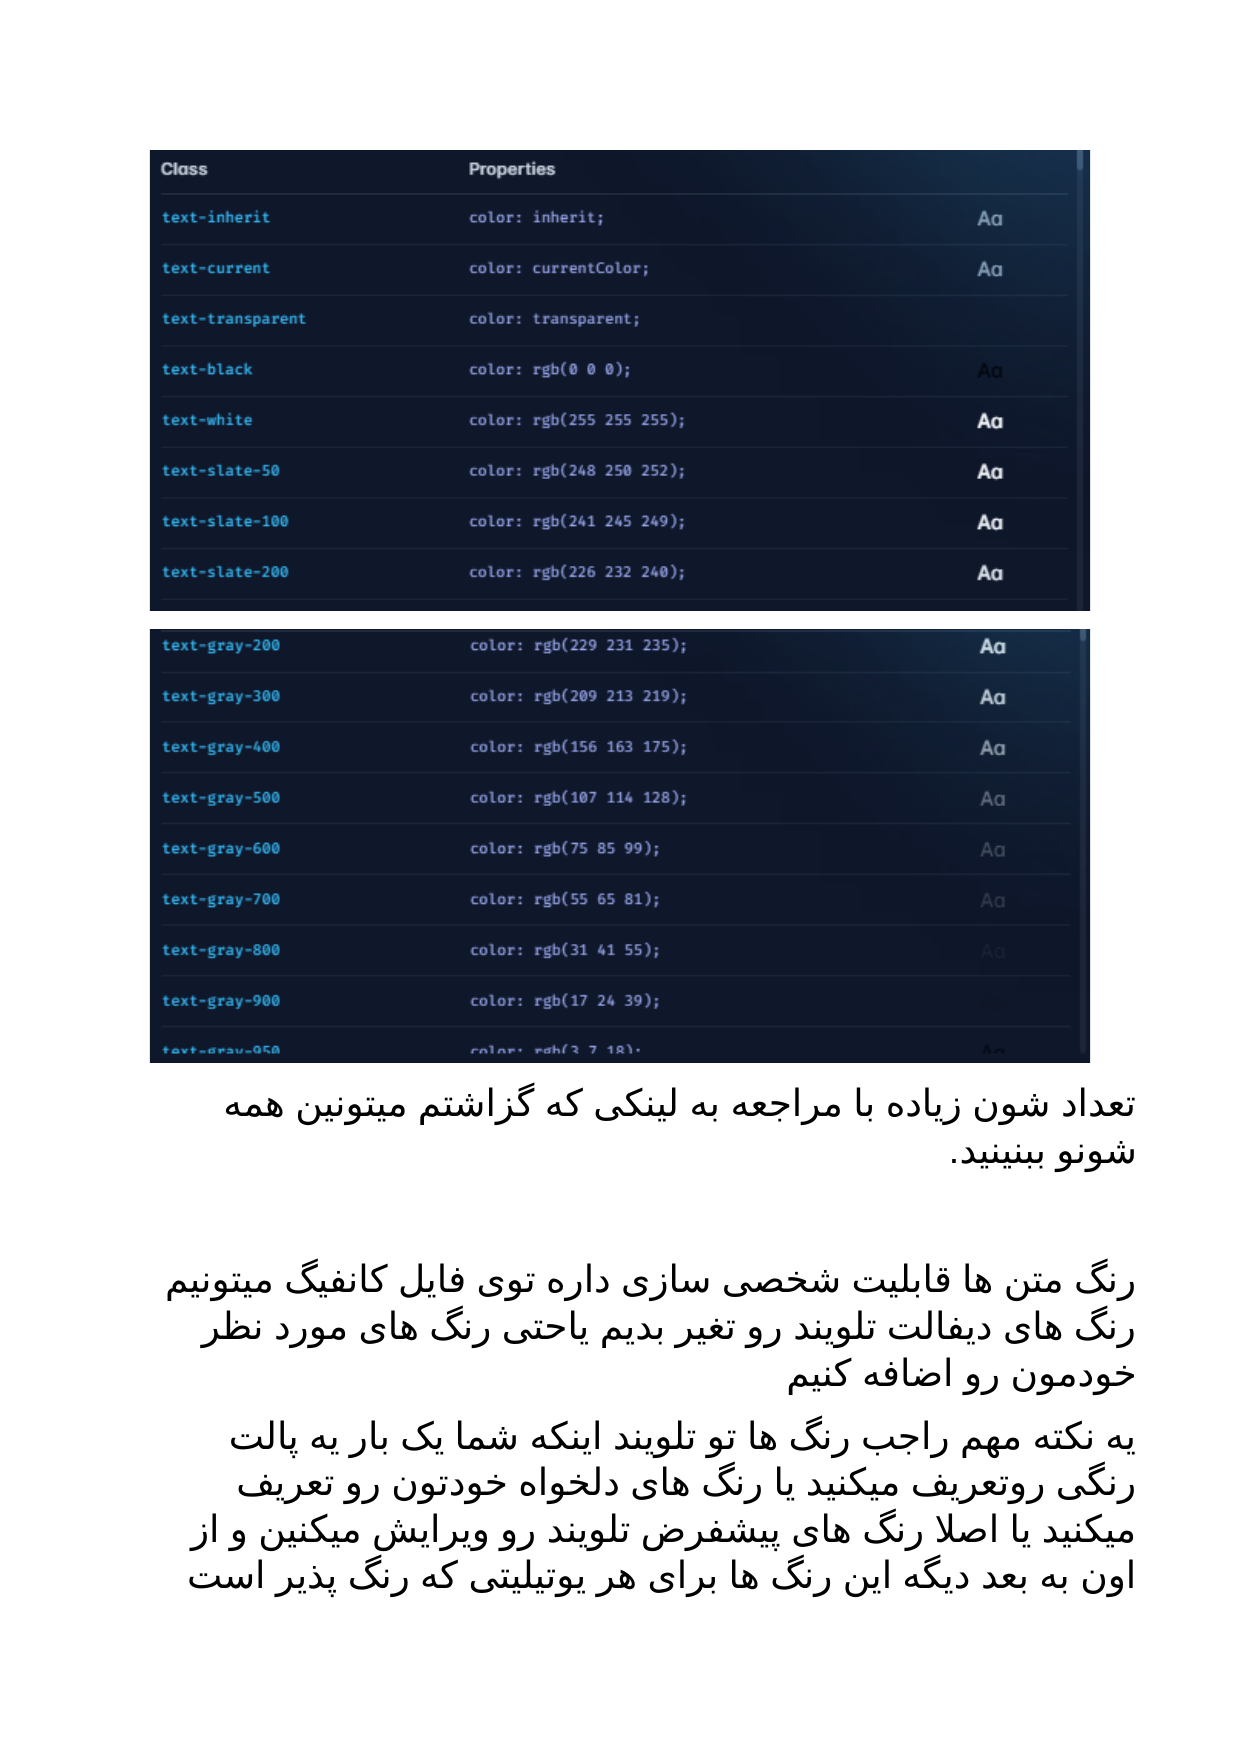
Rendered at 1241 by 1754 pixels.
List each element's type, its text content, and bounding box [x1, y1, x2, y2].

picture [149, 629, 1091, 1063]
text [150, 1414, 1137, 1597]
text تعداد شون زیاده با مراجعه به لینکی که گزاشتم میتونین همه شونو ببنینید. [150, 1082, 1137, 1171]
picture [149, 150, 1091, 611]
text رنگ متن ها قابلیت شخصی سازی داره توی فایل کانفیگ میتونیم رنگ های دیفالت تلویند رو تغیر بدیم یاحتی رنگ های مورد نظر خودمون رو اضافه کنیم [150, 1258, 1137, 1394]
